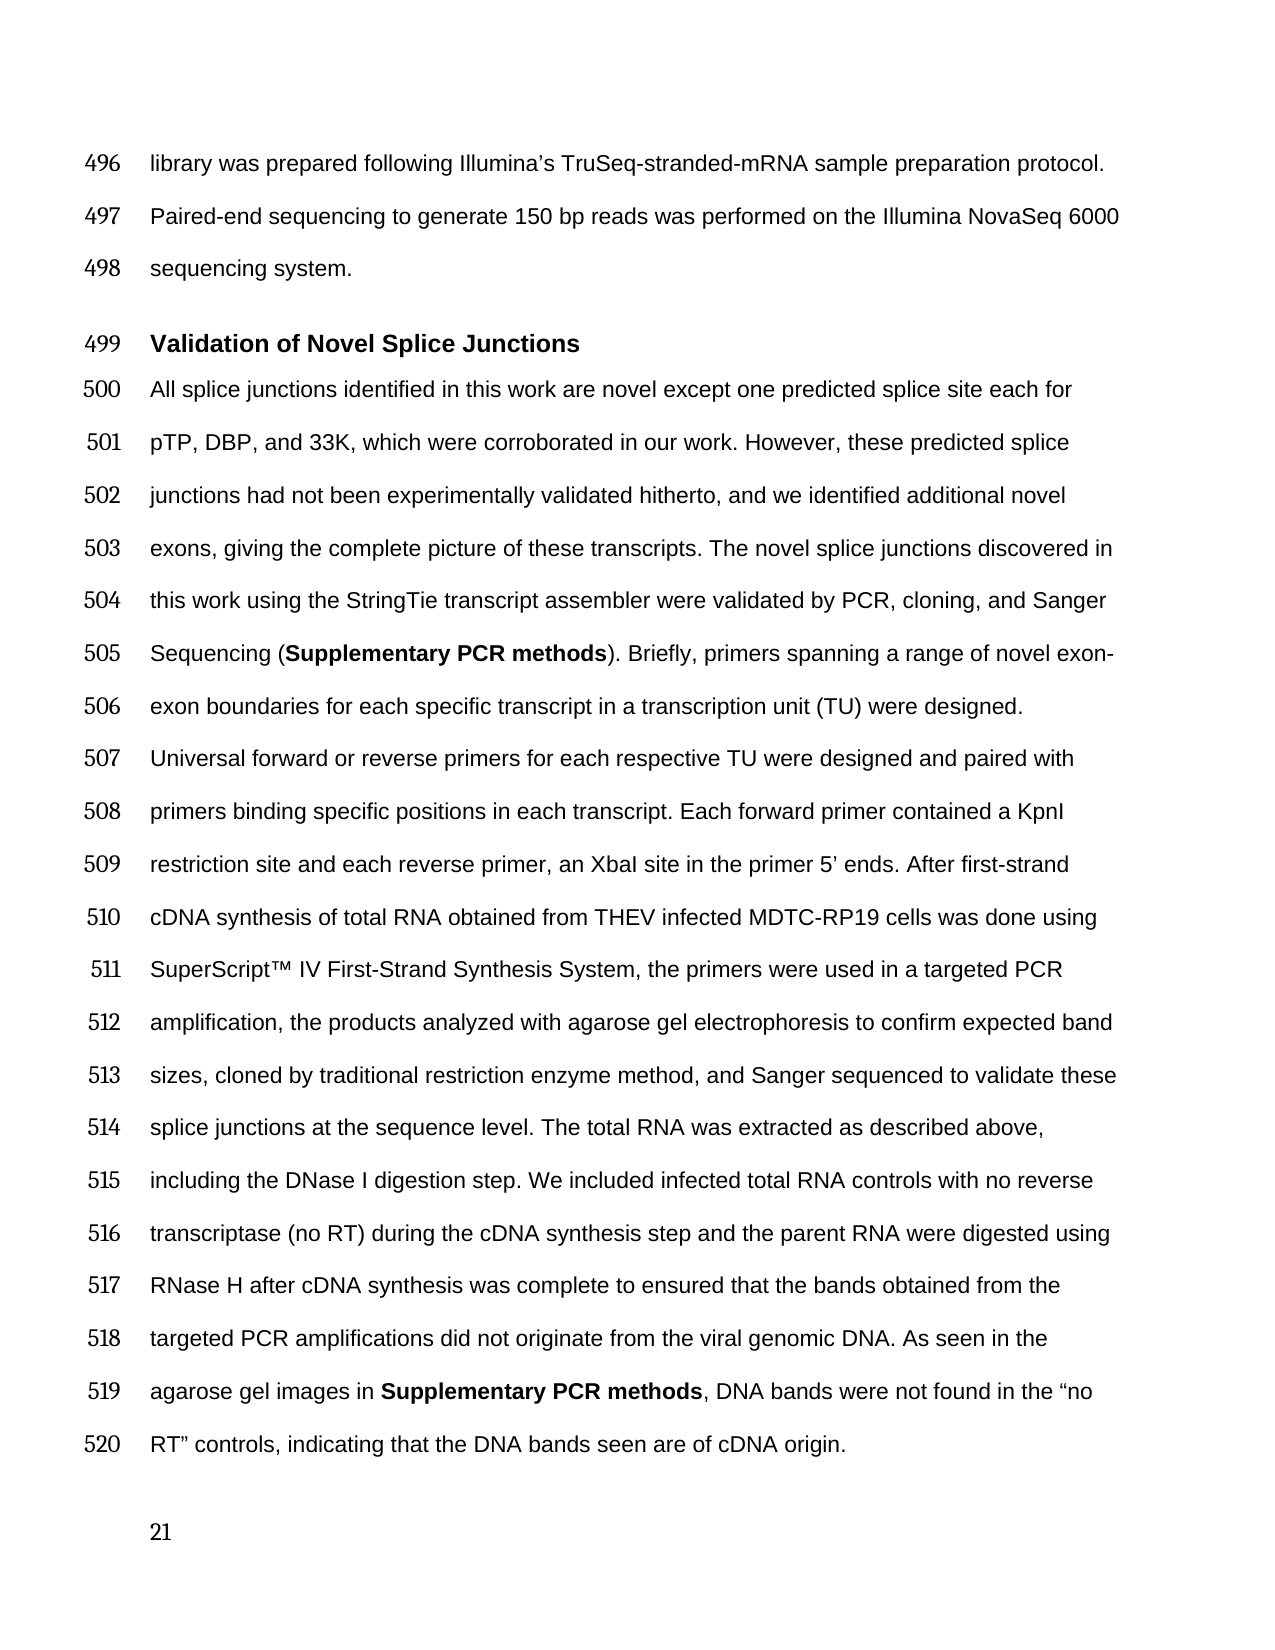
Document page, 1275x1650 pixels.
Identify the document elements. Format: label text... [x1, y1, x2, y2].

subtitle Validation of Novel Splice Junctions [150, 329, 1125, 358]
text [150, 150, 1125, 282]
text All splice junctions identified in this work are novel except one predicted splice site each for pTP, DBP, and 33K, which were corroborated in our work. However, these predicted splice junctions had not been experimentally validated hitherto, and we identified additional novel exons, giving the complete picture of these transcripts. The novel splice junctions discovered in this work using the StringTie transcript assembler were validated by PCR, cloning, and Sanger Sequencing (Supplementary PCR methods). Briefly, primers spanning a range of novel exon-exon boundaries for each specific transcript in a transcription unit (TU) were designed. Universal forward or reverse primers for each respective TU were designed and paired with primers binding specific positions in each transcript. Each forward primer contained a KpnI restriction site and each reverse primer, an XbaI site in the primer 5’ ends. After first-strand cDNA synthesis of total RNA obtained from THEV infected MDTC-RP19 cells was done using SuperScript™ IV First-Strand Synthesis System, the primers were used in a targeted PCR amplification, the products analyzed with agarose gel electrophoresis to confirm expected band sizes, cloned by traditional restriction enzyme method, and Sanger sequenced to validate these splice junctions at the sequence level. The total RNA was extracted as described above, including the DNase I digestion step. We included infected total RNA controls with no reverse transcriptase (no RT) during the cDNA synthesis step and the parent RNA were digested using RNase H after cDNA synthesis was complete to ensured that the bands obtained from the targeted PCR amplifications did not originate from the viral genomic DNA. As seen in the agarose gel images in Supplementary PCR methods, DNA bands were not found in the “no RT” controls, indicating that the DNA bands seen are of cDNA origin. [150, 376, 1125, 1457]
